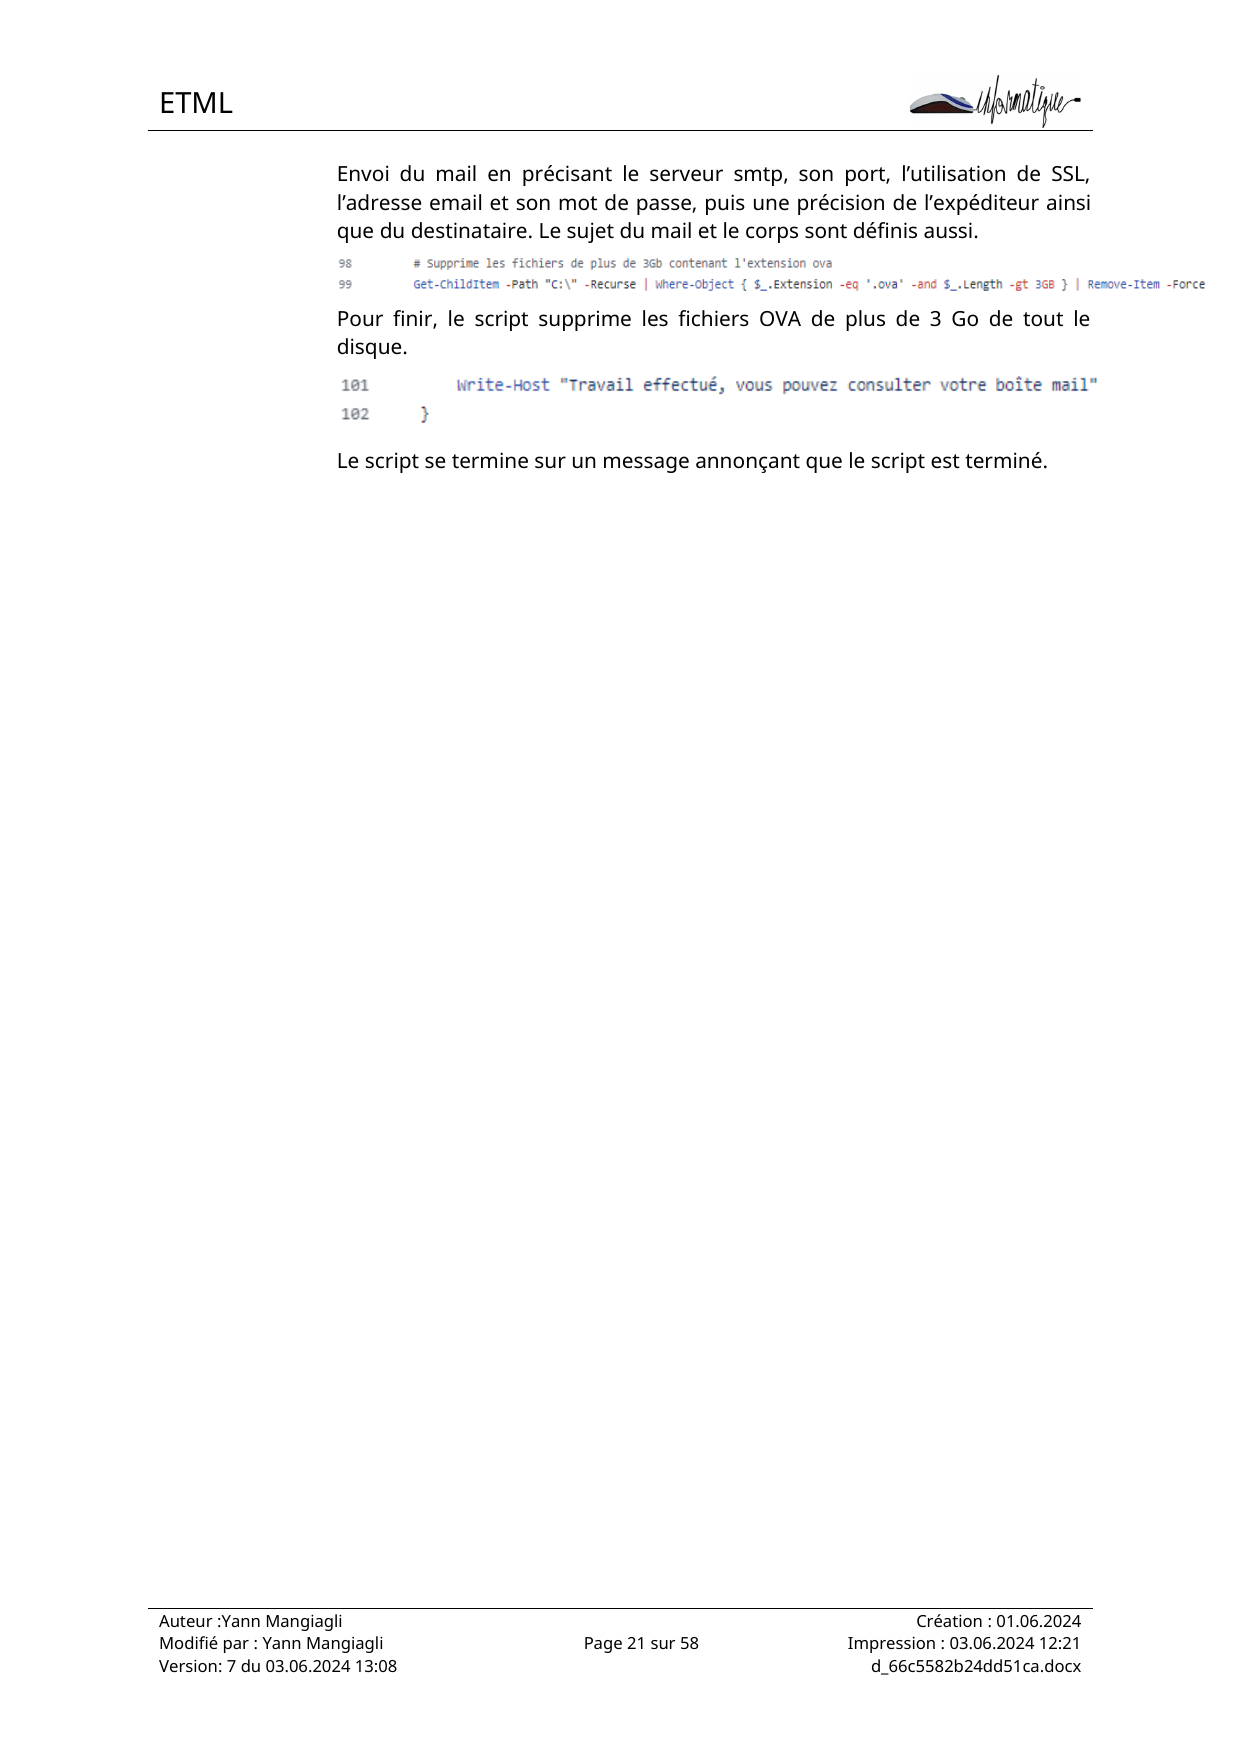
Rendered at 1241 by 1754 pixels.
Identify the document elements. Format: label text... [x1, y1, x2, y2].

text Envoi du mail en précisant le serveur smtp, son port, l’utilisation de SSL, l’adresse email et son mot de passe, puis une précision de l’expéditeur ainsi que du destinataire. Le sujet du mail et le corps sont définis aussi. [337, 159, 1092, 244]
picture [336, 373, 1103, 434]
picture [336, 257, 1210, 292]
picture [909, 75, 1082, 128]
text Le script se termine sur un message annonçant que le script est terminé. [337, 446, 1092, 475]
text Pour finir, le script supprime les fichiers OVA de plus de 3 Go de tout le disque. [337, 304, 1092, 361]
